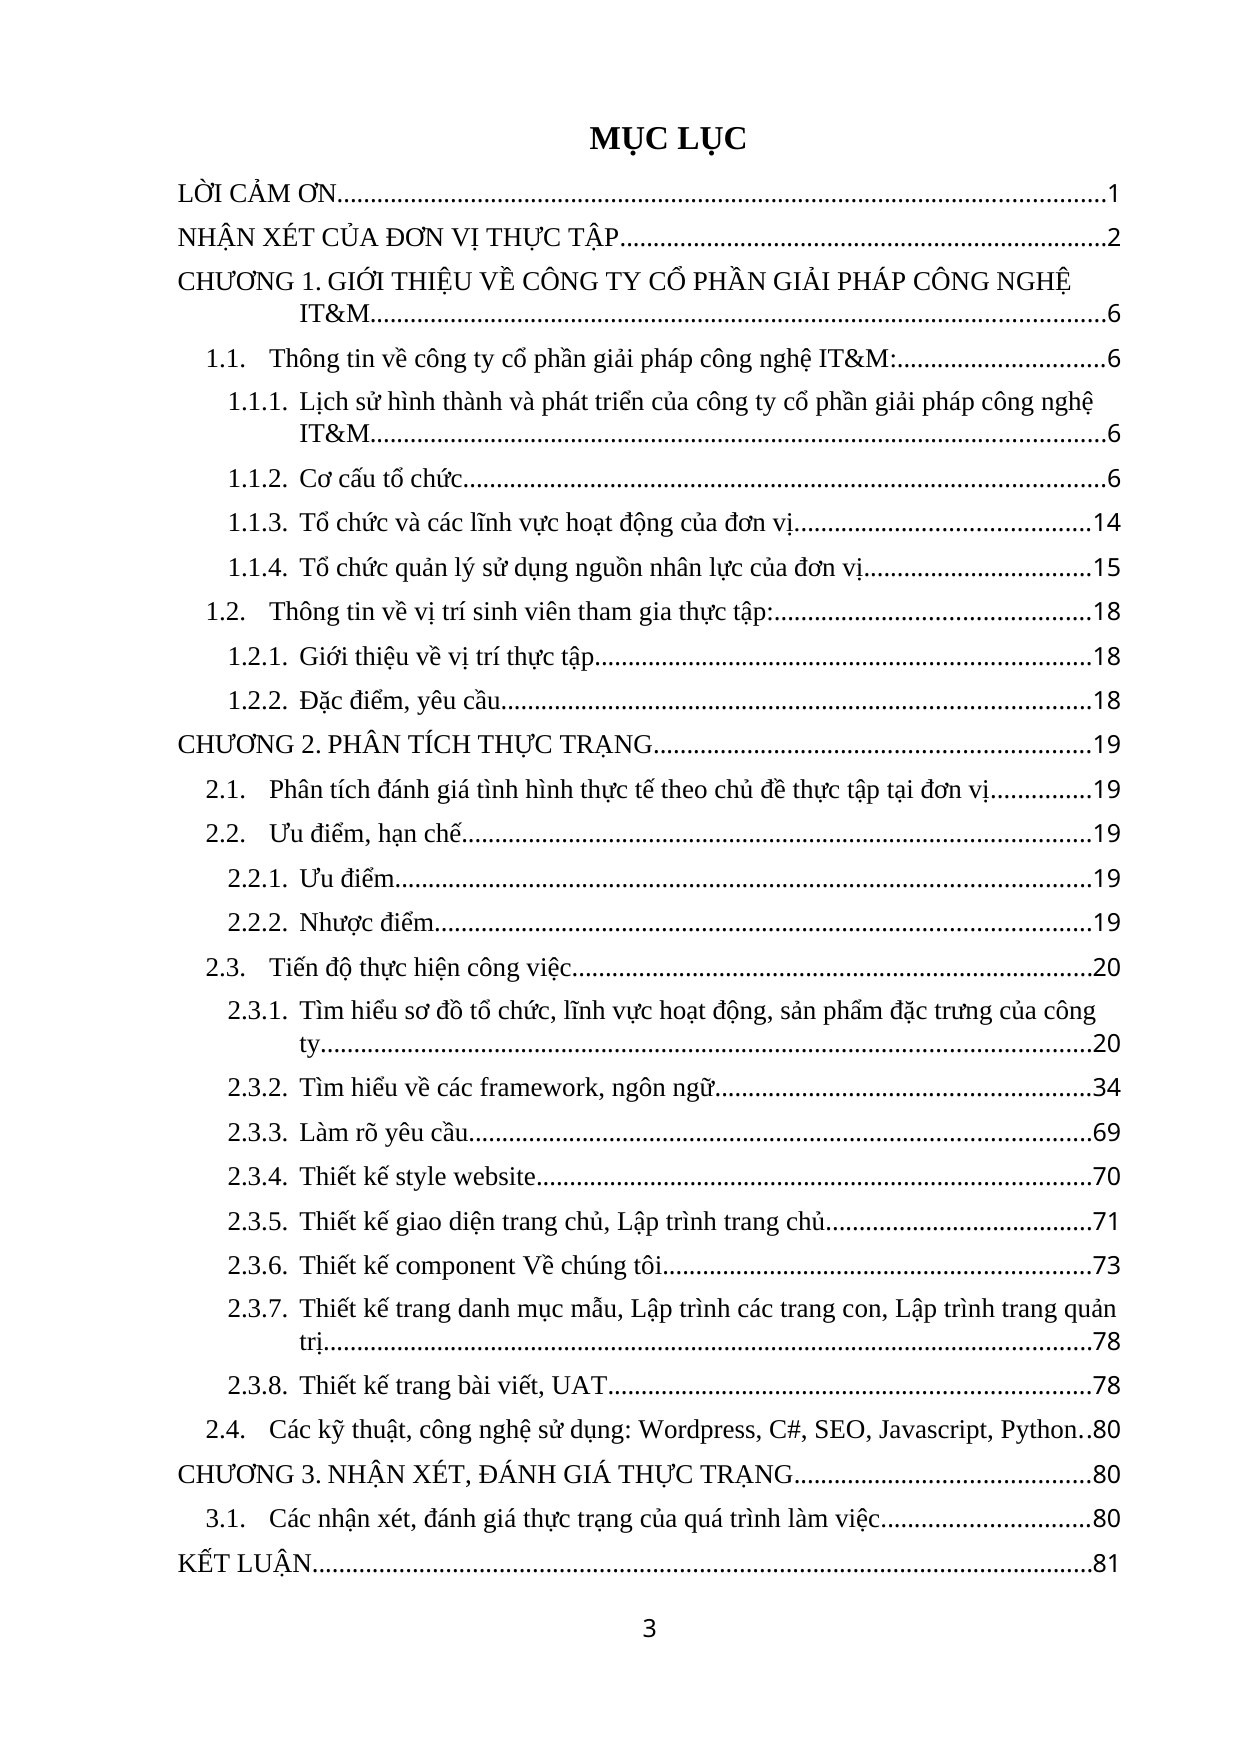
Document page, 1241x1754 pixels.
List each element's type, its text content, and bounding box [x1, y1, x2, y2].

text 1.1.2. Cơ cấu tổ chức 6 [227, 460, 1122, 494]
text 1.1.1. Lịch sử hình thành và phát triển của công ty cổ phần giải pháp công nghệ IT&M 6 [227, 385, 1122, 450]
text 2.1. Phân tích đánh giá tình hình thực tế theo chủ đề thực tập tại đơn vị 19 [205, 772, 1122, 806]
text 2.2.1. Ưu điểm 19 [227, 861, 1122, 895]
text 2.3. Tiến độ thực hiện công việc 20 [205, 949, 1122, 984]
text 2.3.1. Tìm hiểu sơ đồ tổ chức, lĩnh vực hoạt động, sản phẩm đặc trưng của công ty 20 [227, 994, 1122, 1059]
text 2.2. Ưu điểm, hạn chế 19 [205, 816, 1122, 850]
list MỤC LỤC [215, 118, 1122, 156]
text 1.1. Thông tin về công ty cổ phần giải pháp công nghệ IT&M: 6 [205, 340, 1122, 374]
text 2.3.5. Thiết kế giao diện trang chủ, Lập trình trang chủ 71 [227, 1203, 1122, 1237]
text 1.2.1. Giới thiệu về vị trí thực tập 18 [227, 638, 1122, 672]
text 2.4. Các kỹ thuật, công nghệ sử dụng: Wordpress, C#, SEO, Javascript, Python 80 [205, 1412, 1122, 1446]
text 1.1.3. Tổ chức và các lĩnh vực hoạt động của đơn vị. 14 [227, 505, 1122, 539]
text 1.2. Thông tin về vị trí sinh viên tham gia thực tập: 18 [205, 594, 1122, 628]
text 2.2.2. Nhược điểm 19 [227, 905, 1122, 939]
text 2.3.3. Làm rõ yêu cầu 69 [227, 1114, 1122, 1148]
text CHƯƠNG 2. PHÂN TÍCH THỰC TRẠNG 19 [177, 727, 1122, 761]
text 2.3.2. Tìm hiểu về các framework, ngôn ngữ 34 [227, 1070, 1122, 1104]
text 1.1.4. Tổ chức quản lý sử dụng nguồn nhân lực của đơn vị 15 [227, 549, 1122, 583]
text CHƯƠNG 3. NHẬN XÉT, ĐÁNH GIÁ THỰC TRẠNG 80 [177, 1457, 1122, 1491]
text 2.3.7. Thiết kế trang danh mục mẫu, Lập trình các trang con, Lập trình trang quản trị 78 [227, 1292, 1122, 1357]
text KẾT LUẬN 81 [177, 1546, 1122, 1580]
text 2.3.4. Thiết kế style website 70 [227, 1159, 1122, 1193]
text NHẬN XÉT CỦA ĐƠN VỊ THỰC TẬP 2 [177, 220, 1122, 254]
text 2.3.8. Thiết kế trang bài viết, UAT 78 [227, 1368, 1122, 1402]
text CHƯƠNG 1. GIỚI THIỆU VỀ CÔNG TY CỔ PHẦN GIẢI PHÁP CÔNG NGHỆ IT&M 6 [177, 264, 1122, 330]
text 2.3.6. Thiết kế component Về chúng tôi 73 [227, 1248, 1122, 1282]
text 1.2.2. Đặc điểm, yêu cầu 18 [227, 683, 1122, 717]
text 3.1. Các nhận xét, đánh giá thực trạng của quá trình làm việc. 80 [205, 1501, 1122, 1535]
text LỜI CẢM ƠN 1 [177, 176, 1122, 210]
